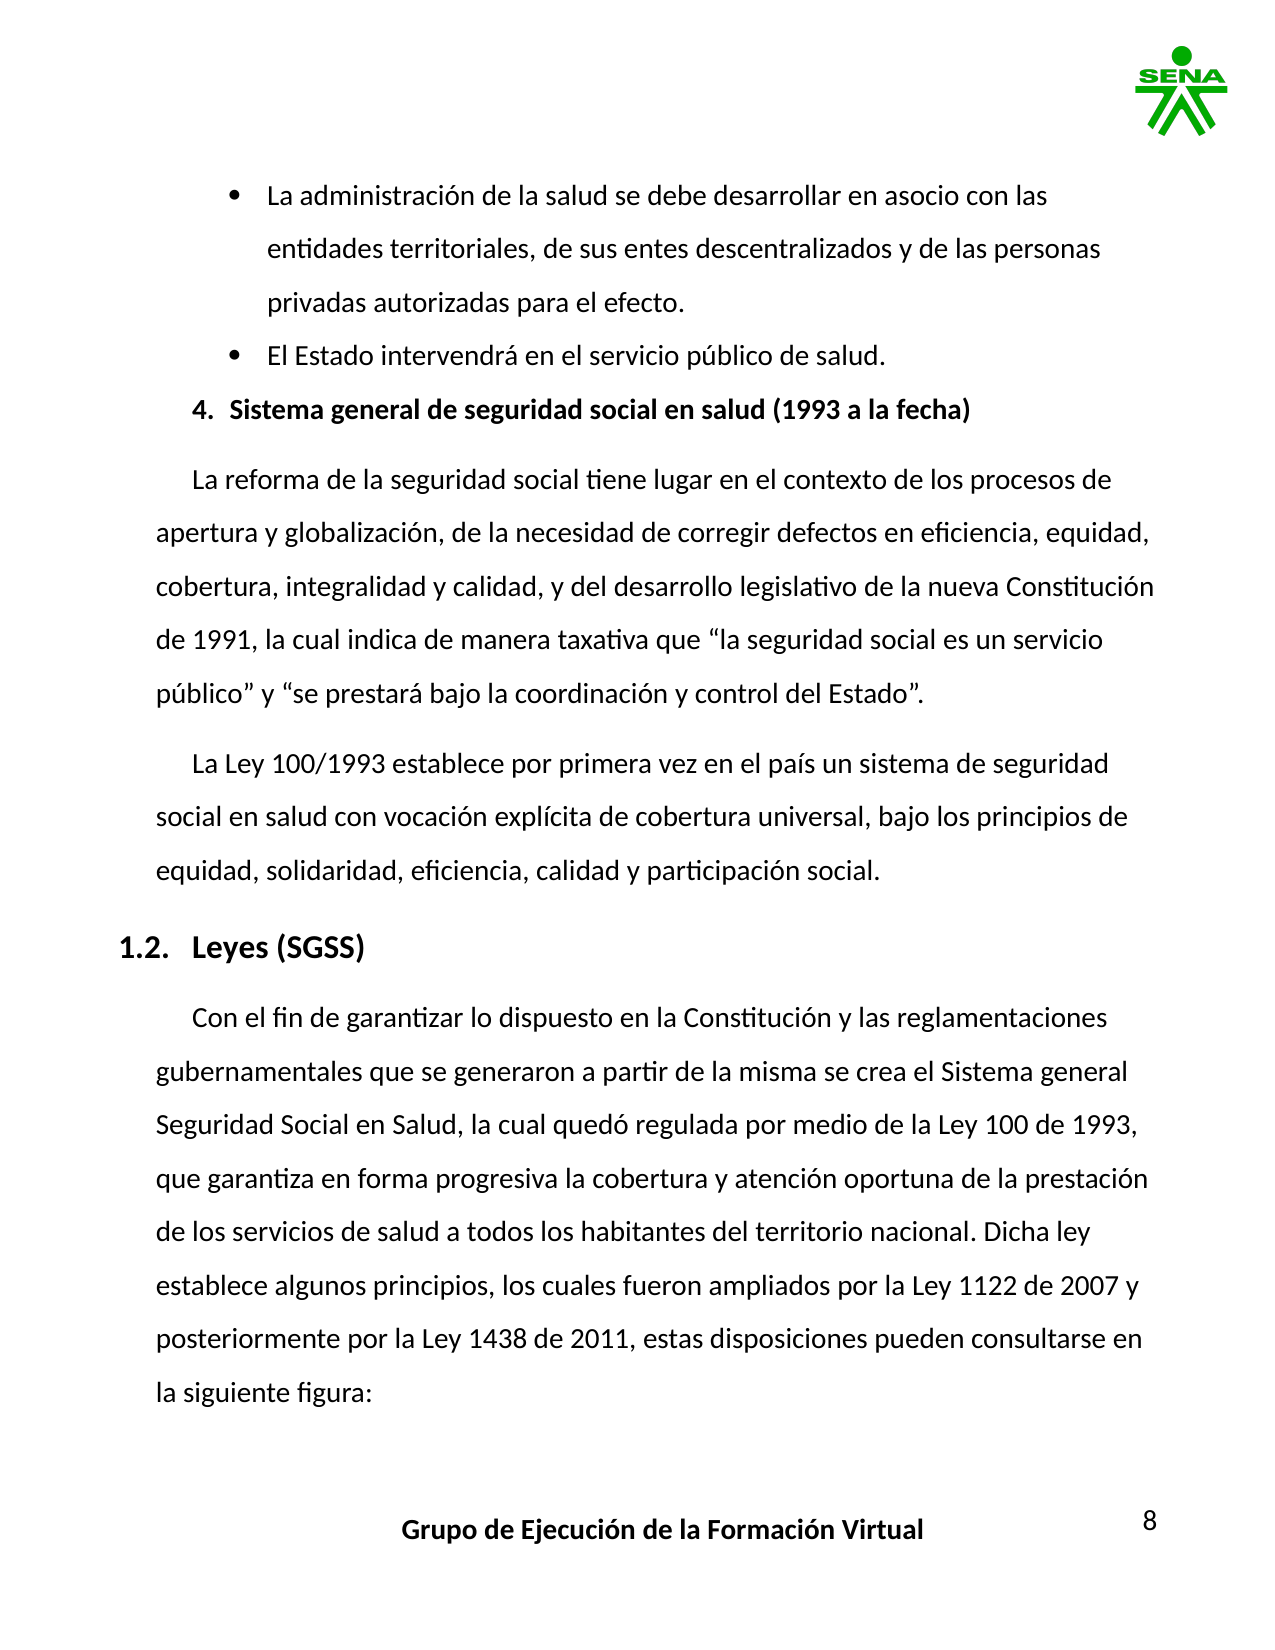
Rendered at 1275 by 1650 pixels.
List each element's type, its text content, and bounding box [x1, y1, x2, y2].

text Con el fin de garantizar lo dispuesto en la Constitución y las reglamentaciones gubernamentales que se generaron a partir de la misma se crea el Sistema general Seguridad Social en Salud, la cual quedó regulada por medio de la Ley 100 de 1993, que garantiza en forma progresiva la cobertura y atención oportuna de la prestación de los servicios de salud a todos los habitantes del territorio nacional. Dicha ley establece algunos principios, los cuales fueron ampliados por la Ley 1122 de 2007 y posteriormente por la Ley 1438 de 2011, estas disposiciones pueden consultarse en la siguiente figura: [156, 999, 1157, 1409]
list La administración de la salud se debe desarrollar en asocio con las entidades territoriales, de sus entes descentralizados y de las personas privadas autorizadas para el efecto. [229, 177, 1157, 320]
picture [1135, 46, 1228, 136]
text La Ley 100/1993 establece por primera vez en el país un sistema de seguridad social en salud con vocación explícita de cobertura universal, bajo los principios de equidad, solidaridad, eficiencia, calidad y participación social. [156, 745, 1157, 887]
list Sistema general de seguridad social en salud (1993 a la fecha) [192, 391, 1157, 427]
subtitle Leyes (SGSS) [118, 926, 1157, 967]
text La reforma de la seguridad social tiene lugar en el contexto de los procesos de apertura y globalización, de la necesidad de corregir defectos en eficiencia, equidad, cobertura, integralidad y calidad, y del desarrollo legislativo de la nueva Constitución de 1991, la cual indica de manera taxativa que “la seguridad social es un servicio público” y “se prestará bajo la coordinación y control del Estado”. [156, 461, 1157, 710]
list El Estado intervendrá en el servicio público de salud. [229, 337, 1157, 373]
